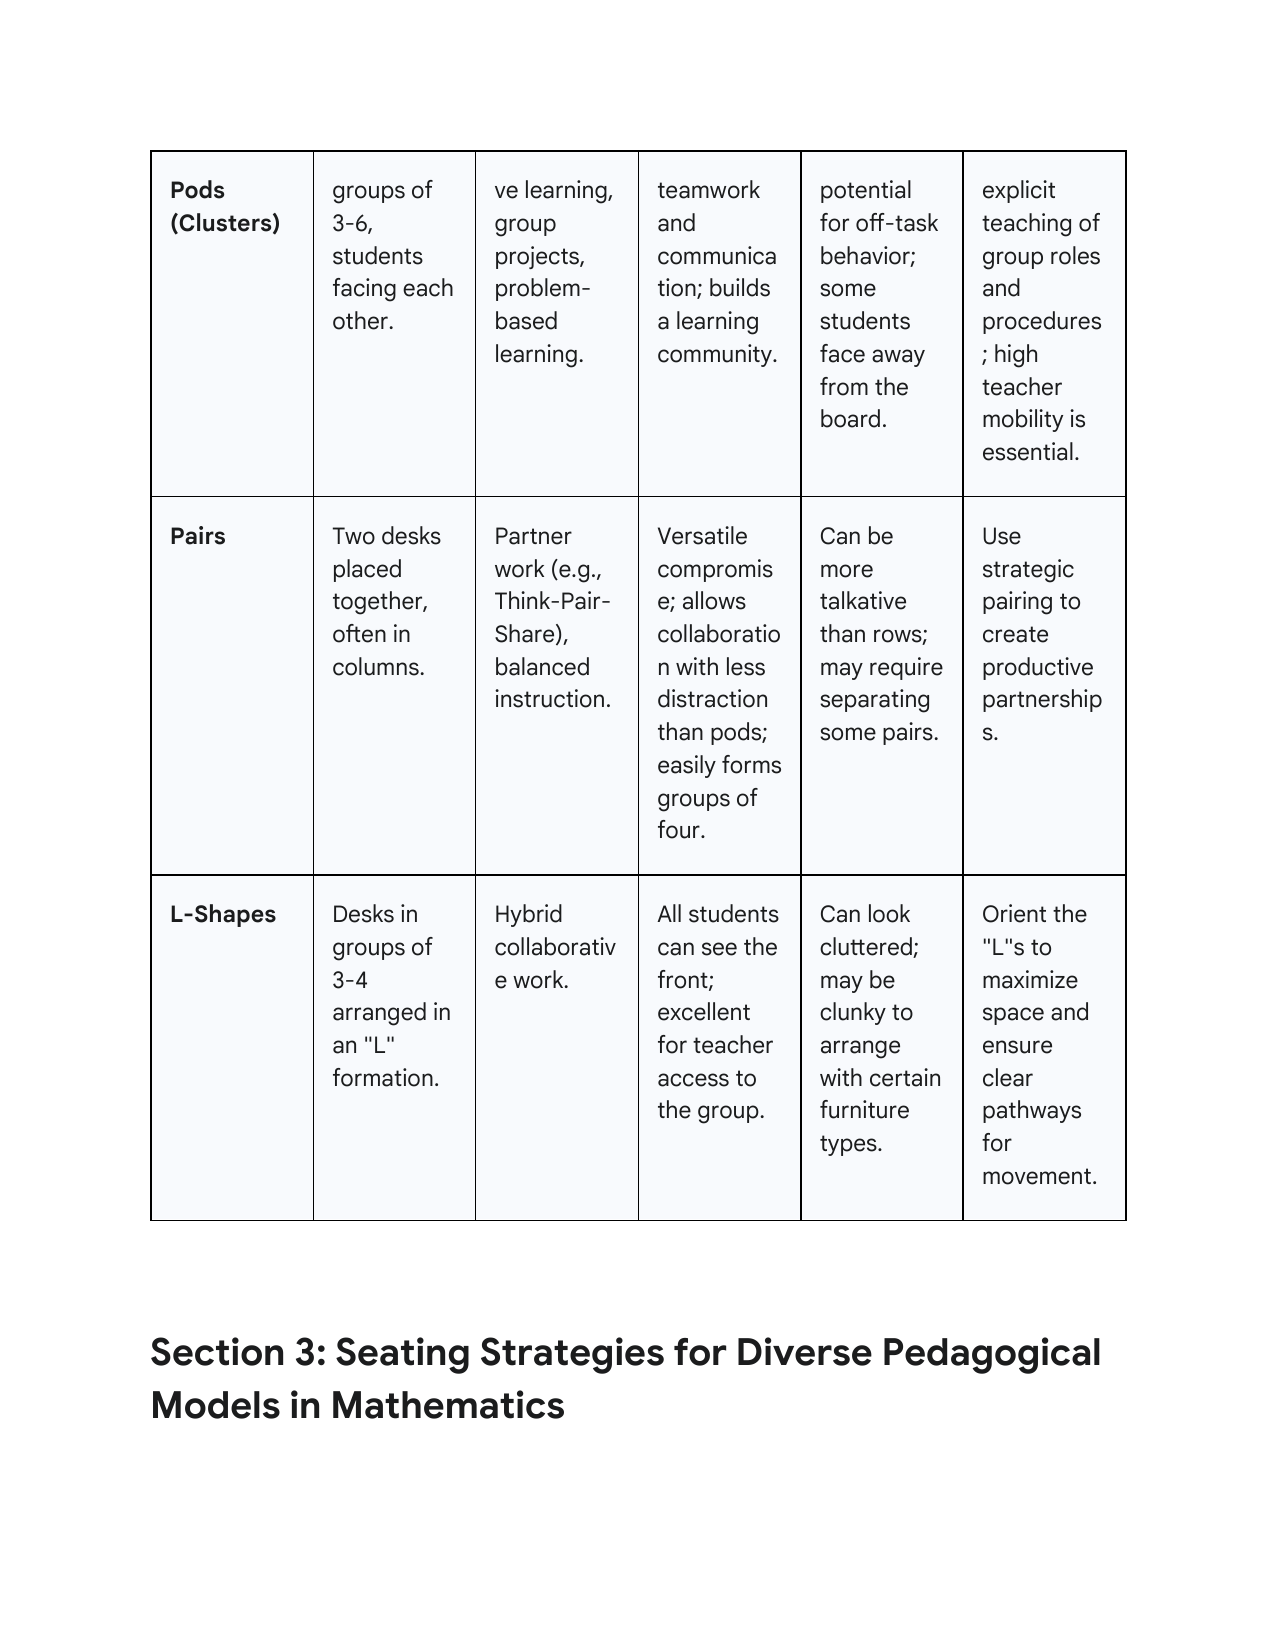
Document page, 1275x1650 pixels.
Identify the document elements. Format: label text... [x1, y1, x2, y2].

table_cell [314, 152, 475, 496]
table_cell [802, 152, 962, 496]
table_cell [476, 152, 638, 496]
table_cell L-Shapes [152, 876, 313, 1219]
subtitle Section 3: Seating Strategies for Diverse Pedagogical Models in Mathematics [150, 1329, 1125, 1429]
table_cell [152, 152, 313, 496]
table_cell Can be more talkative than rows; may require separating some pairs. [802, 497, 962, 874]
table_cell Pairs [152, 497, 313, 874]
table_cell Hybrid collaborative work. [476, 876, 638, 1219]
table_cell Use strategic pairing to create productive partnerships. [964, 497, 1125, 874]
table_cell Two desks placed together, often in columns. [314, 497, 475, 874]
table_cell Partner work (e.g., Think-Pair-Share), balanced instruction. [476, 497, 638, 874]
table_cell Orient the "L"s to maximize space and ensure clear pathways for movement. [964, 876, 1125, 1219]
table_cell Can look cluttered; may be clunky to arrange with certain furniture types. [802, 876, 962, 1219]
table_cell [639, 152, 800, 496]
table_cell Versatile compromise; allows collaboration with less distraction than pods; easily forms groups of four. [639, 497, 800, 874]
table_cell Desks in groups of 3-4 arranged in an "L" formation. [314, 876, 475, 1219]
table_cell All students can see the front; excellent for teacher access to the group. [639, 876, 800, 1219]
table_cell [964, 152, 1125, 496]
